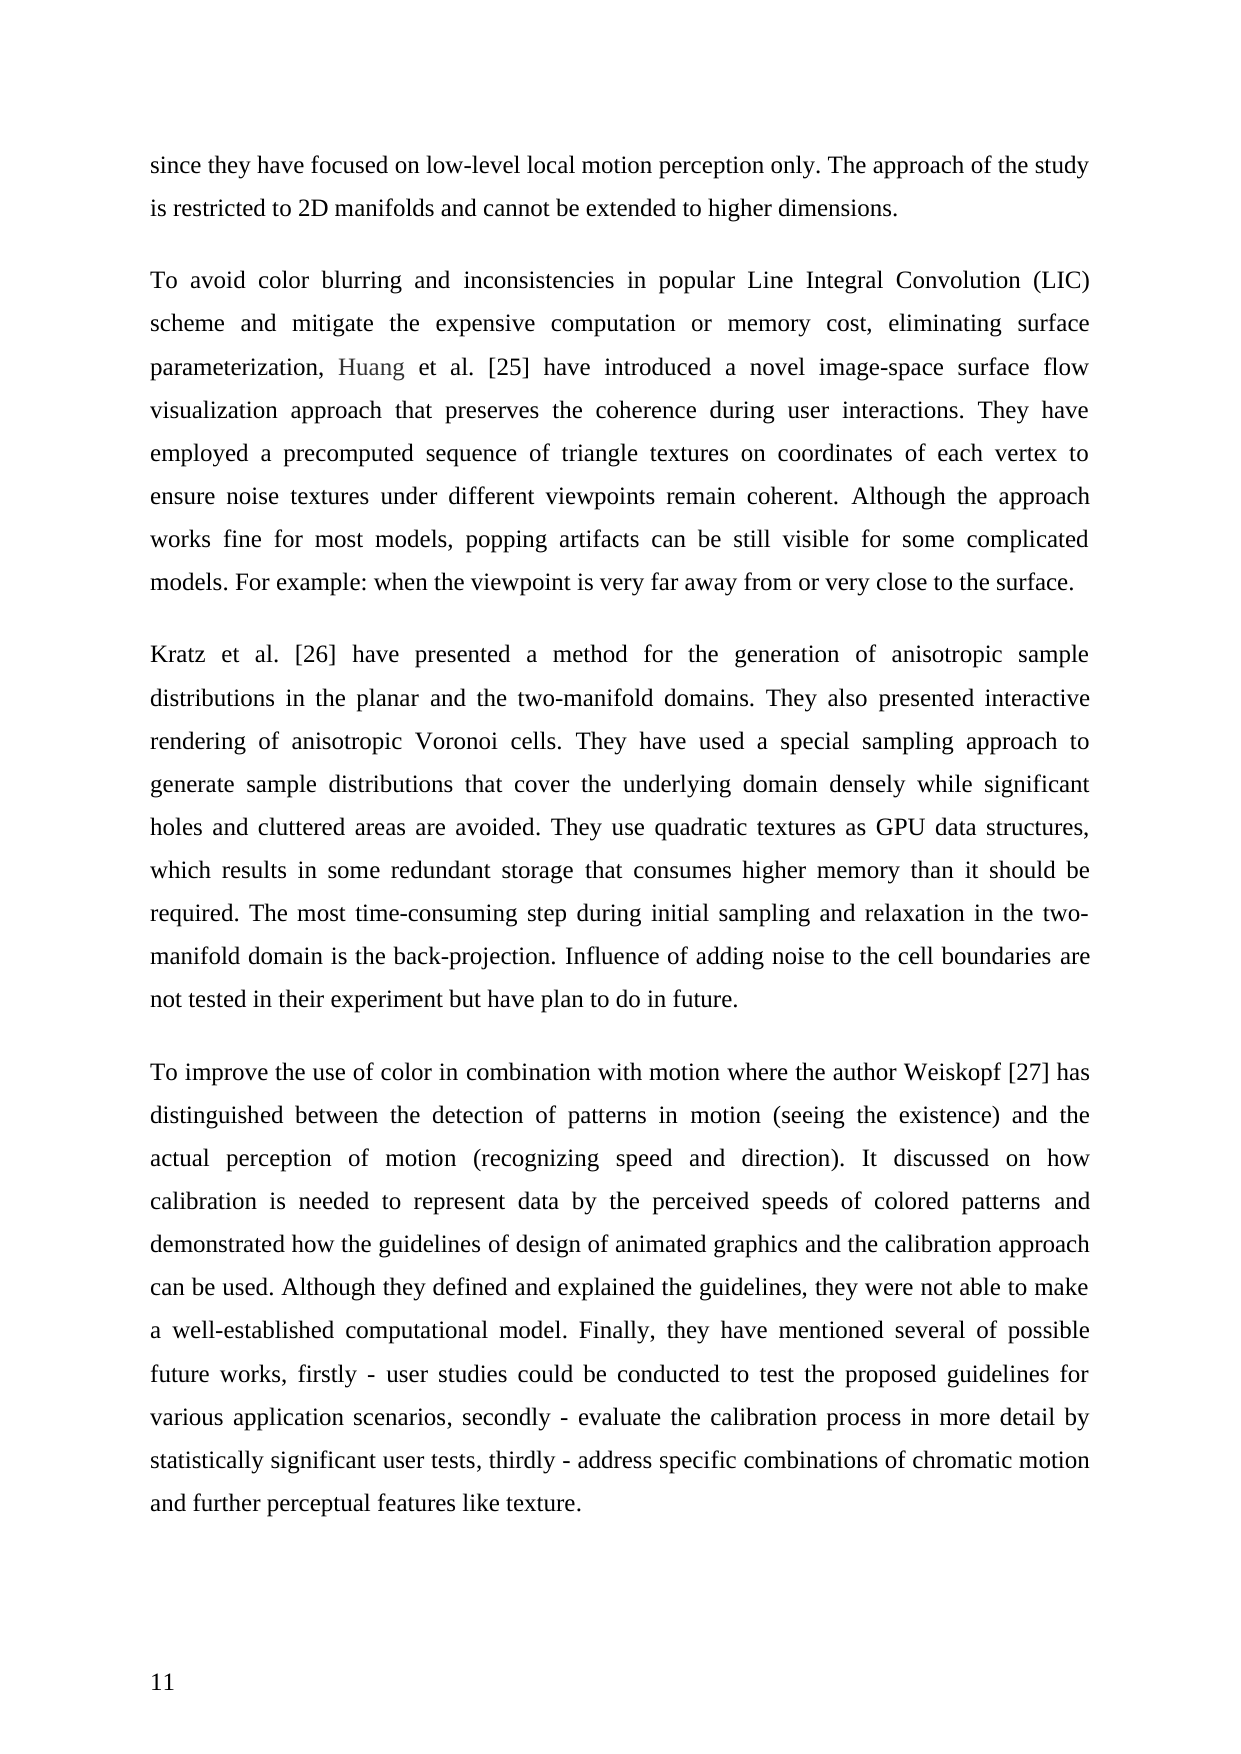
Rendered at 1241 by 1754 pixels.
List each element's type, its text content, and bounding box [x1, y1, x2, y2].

text To improve the use of color in combination with motion where the author Weiskopf [27] has distinguished between the detection of patterns in motion (seeing the existence) and the actual perception of motion (recognizing speed and direction). It discussed on how calibration is needed to represent data by the perceived speeds of colored patterns and demonstrated how the guidelines of design of animated graphics and the calibration approach can be used. Although they defined and explained the guidelines, they were not able to make a well-established computational model. Finally, they have mentioned several of possible future works, firstly - user studies could be conducted to test the proposed guidelines for various application scenarios, secondly - evaluate the calibration process in more detail by statistically significant user tests, thirdly - address specific combinations of chromatic motion and further perceptual features like texture. [150, 1057, 1090, 1517]
text To avoid color blurring and inconsistencies in popular Line Integral Convolution (LIC) scheme and mitigate the expensive computation or memory cost, eliminating surface parameterization, Huang et al. [25] have introduced a novel image-space surface flow visualization approach that preserves the coherence during user interactions. They have employed a precomputed sequence of triangle textures on coordinates of each vertex to ensure noise textures under different viewpoints remain coherent. Although the approach works fine for most models, popping artifacts can be still visible for some complicated models. For example: when the viewpoint is very far away from or very close to the surface. [150, 265, 1090, 596]
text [150, 150, 1090, 222]
text Kratz et al. [26] have presented a method for the generation of anisotropic sample distributions in the planar and the two-manifold domains. They also presented interactive rendering of anisotropic Voronoi cells. They have used a special sampling approach to generate sample distributions that cover the underlying domain densely while significant holes and cluttered areas are avoided. They use quadratic textures as GPU data structures, which results in some redundant storage that consumes higher memory than it should be required. The most time-consuming step during initial sampling and relaxation in the two-manifold domain is the back-projection. Influence of adding noise to the cell boundaries are not tested in their experiment but have plan to do in future. [150, 639, 1090, 1013]
